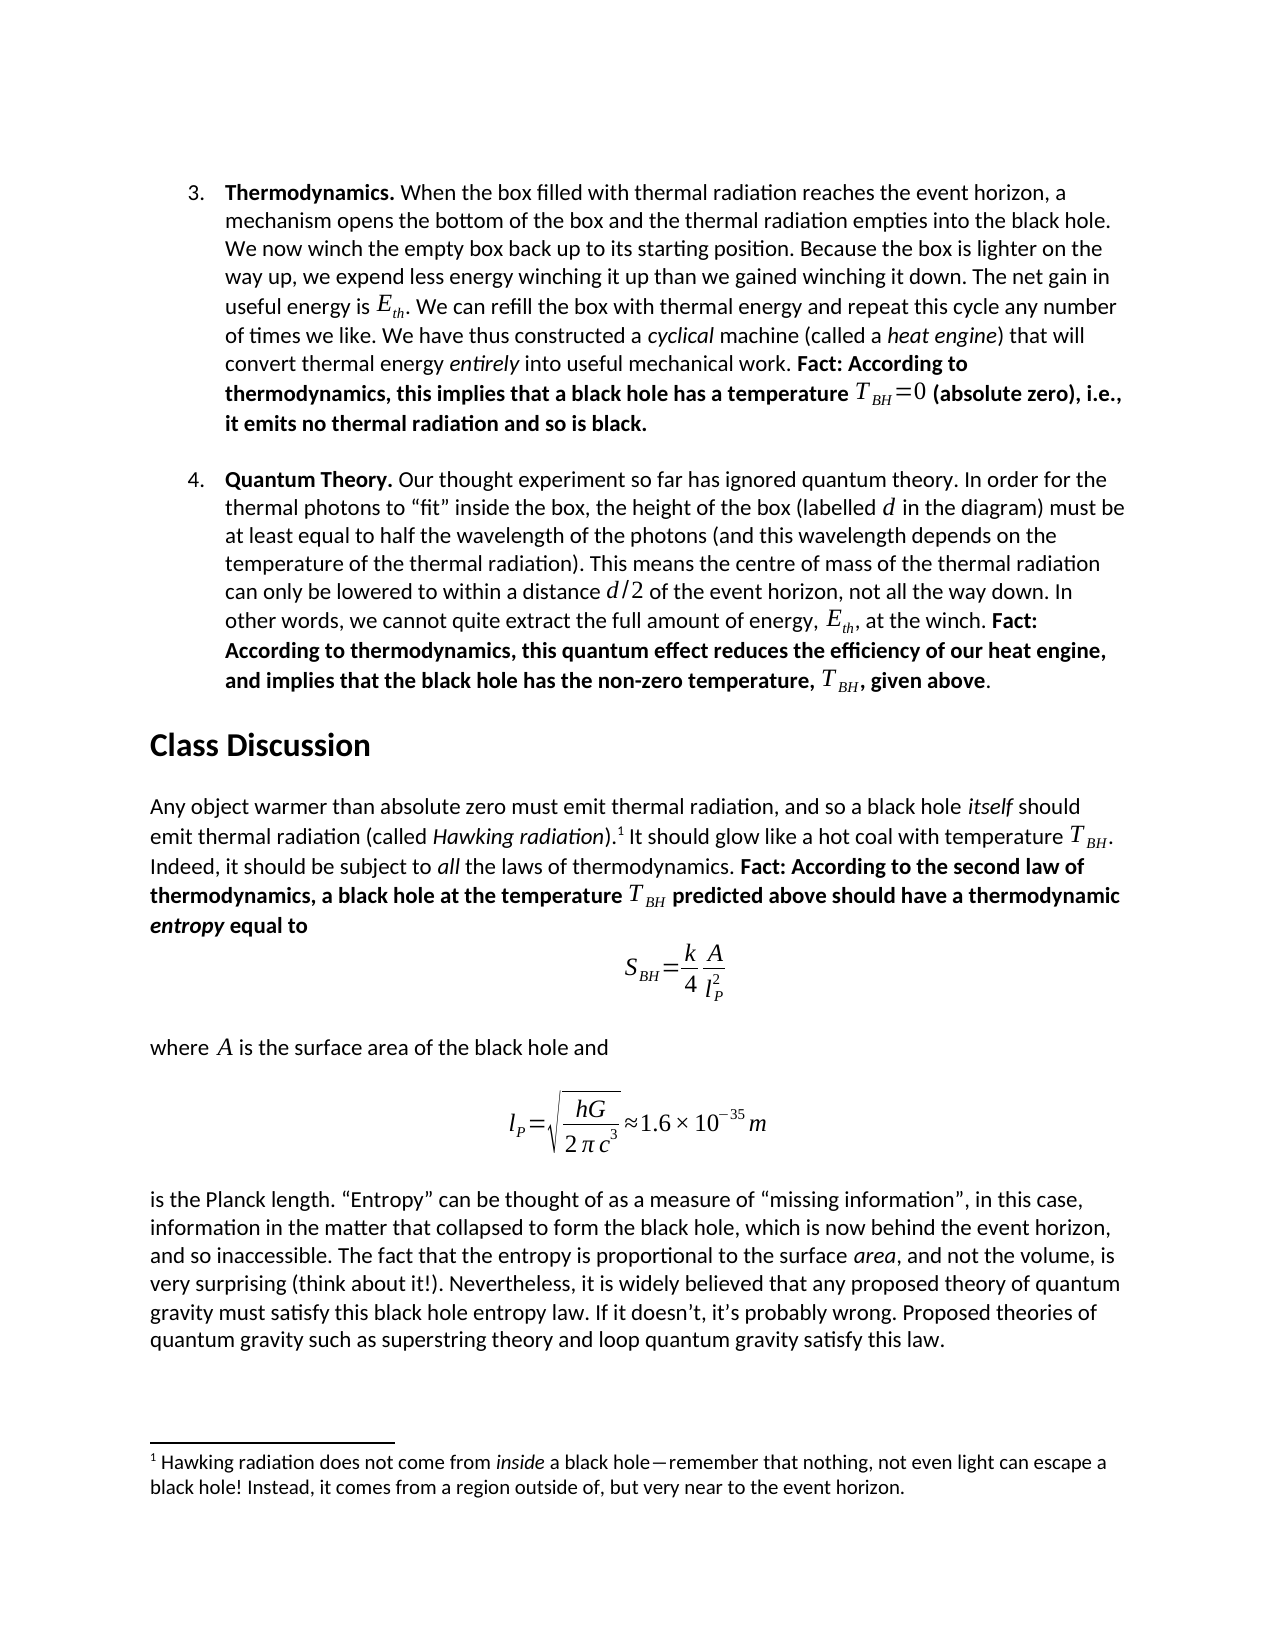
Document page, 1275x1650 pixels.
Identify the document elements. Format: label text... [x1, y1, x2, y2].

text Class Discussion [150, 724, 1125, 764]
text is the Planck length. “Entropy” can be thought of as a measure of “missing information”, in this case, information in the matter that collapsed to form the black hole, which is now behind the event horizon, and so inaccessible. The fact that the entropy is proportional to the surface area, and not the volume, is very surprising (think about it!). Nevertheless, it is widely believed that any proposed theory of quantum gravity must satisfy this black hole entropy law. If it doesn’t, it’s probably wrong. Proposed theories of quantum gravity such as superstring theory and loop quantum gravity satisfy this law. [150, 1186, 1125, 1354]
list Quantum Theory. Our thought experiment so far has ignored quantum theory. In order for the thermal photons to “fit” inside the box, the height of the box (labelled in the diagram) must be at least equal to half the wavelength of the photons (and this wavelength depends on the temperature of the thermal radiation). This means the centre of mass of the thermal radiation can only be lowered to within a distance of the event horizon, not all the way down. In other words, we cannot quite extract the full amount of energy, , at the winch. Fact: According to thermodynamics, this quantum effect reduces the efficiency of our heat engine, and implies that the black hole has the non-zero temperature, , given above. [187, 465, 1125, 696]
text Any object warmer than absolute zero must emit thermal radiation, and so a black hole itself should emit thermal radiation (called Hawking radiation). It should glow like a hot coal with temperature . Indeed, it should be subject to all the laws of thermodynamics. Fact: According to the second law of thermodynamics, a black hole at the temperature predicted above should have a thermodynamic entropy equal to [150, 792, 1125, 939]
text where is the surface area of the black hole and [150, 1033, 1125, 1062]
list Thermodynamics. When the box filled with thermal radiation reaches the event horizon, a mechanism opens the bottom of the box and the thermal radiation empties into the black hole. We now winch the empty box back up to its starting position. Because the box is lighter on the way up, we expend less energy winching it up than we gained winching it down. The net gain in useful energy is . We can refill the box with thermal energy and repeat this cycle any number of times we like. We have thus constructed a cyclical machine (called a heat engine) that will convert thermal energy entirely into useful mechanical work. Fact: According to thermodynamics, this implies that a black hole has a temperature (absolute zero), i.e., it emits no thermal radiation and so is black. [187, 178, 1125, 437]
